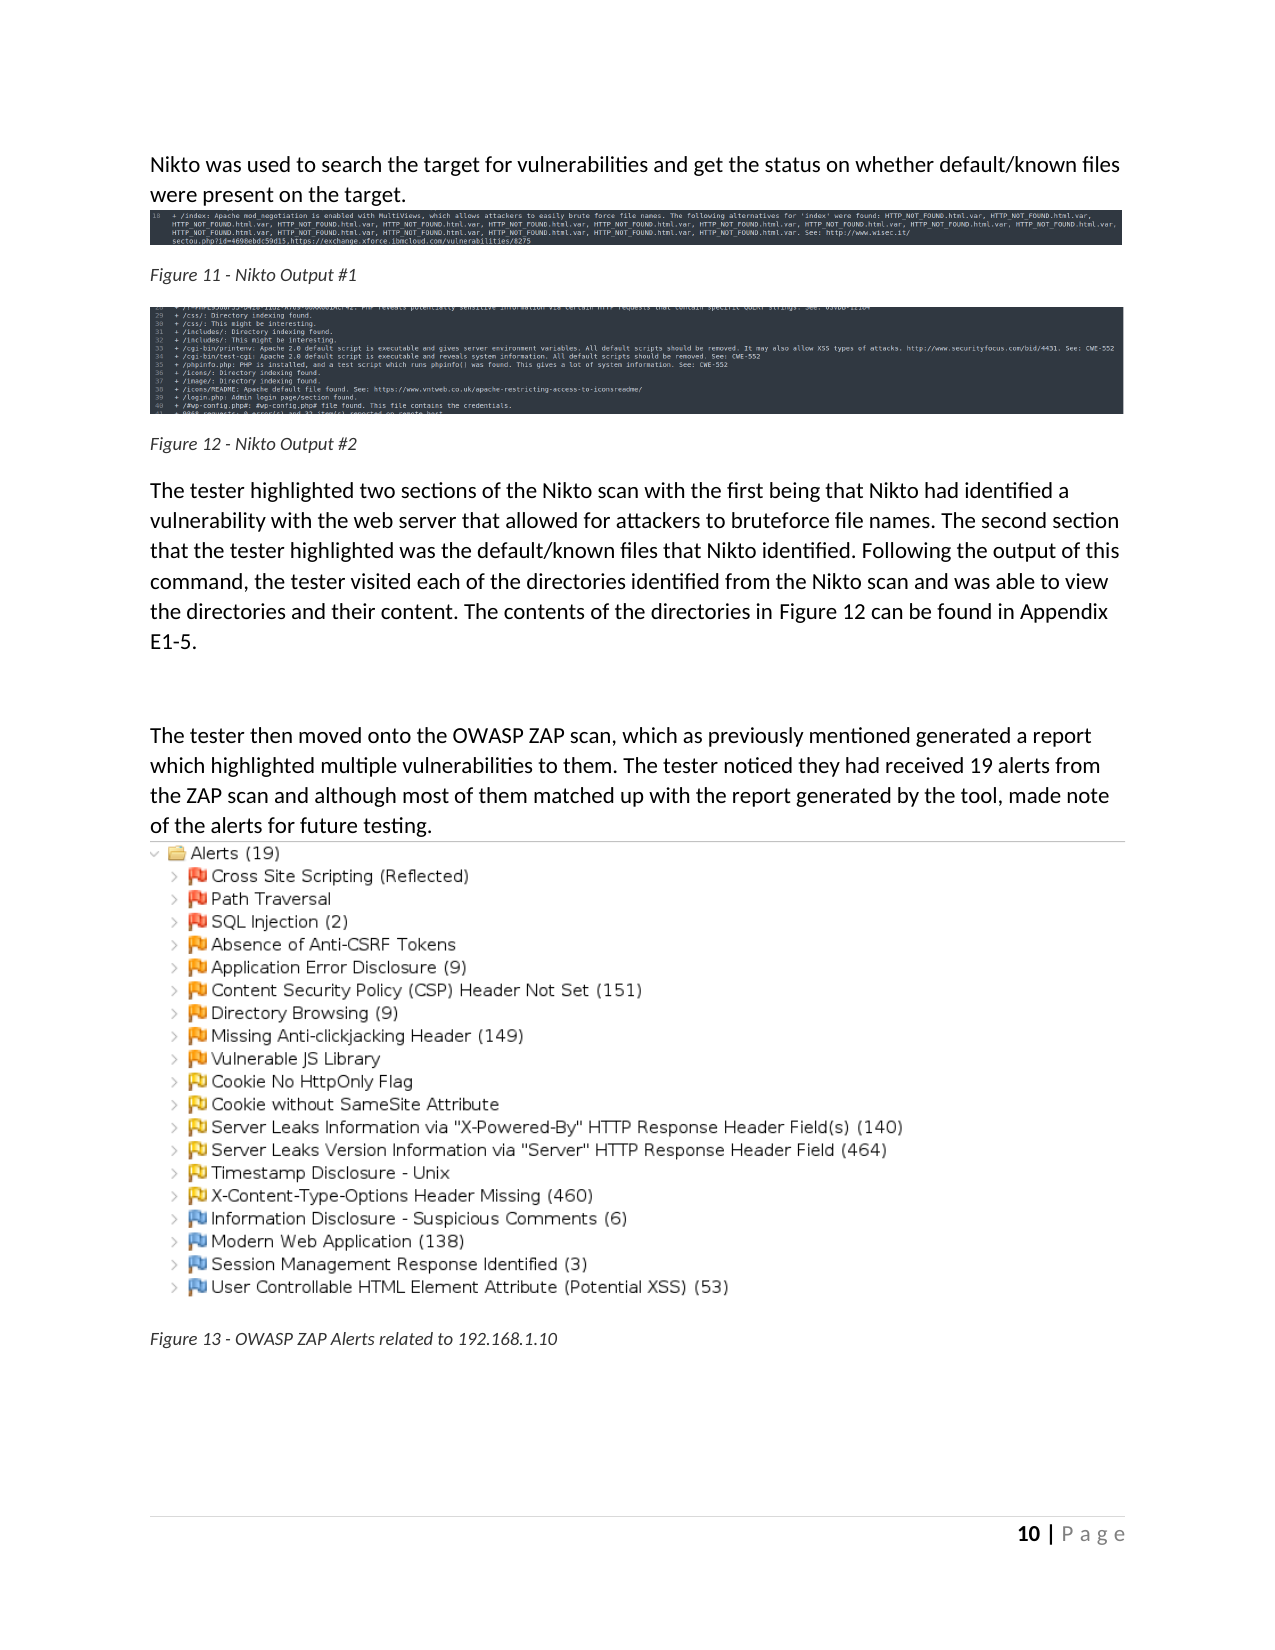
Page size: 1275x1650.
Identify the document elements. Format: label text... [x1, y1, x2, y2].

text The tester then moved onto the OWASP ZAP scan, which as previously mentioned generated a report which highlighted multiple vulnerabilities to them. The tester noticed they had received 19 alerts from the ZAP scan and although most of them matched up with the report generated by the tool, made note of the alerts for future testing. [150, 721, 1125, 841]
text Figure 13 - OWASP ZAP Alerts related to 192.168.1.10 [150, 1327, 1125, 1350]
picture [150, 841, 1125, 1309]
text Figure 11 - Nikto Output #1 [150, 264, 1125, 287]
text The tester highlighted two sections of the Nikto scan with the first being that Nikto had identified a vulnerability with the web server that allowed for attackers to bruteforce file names. The second section that the tester highlighted was the default/known files that Nikto identified. Following the output of this command, the tester visited each of the directories identified from the Nikto scan and was able to view the directories and their content. The contents of the directories in Figure 12 can be found in Appendix E1-5. [150, 476, 1125, 655]
picture [150, 307, 1124, 414]
picture [150, 210, 1122, 245]
text Figure 12 - Nikto Output #2 [150, 432, 1125, 455]
